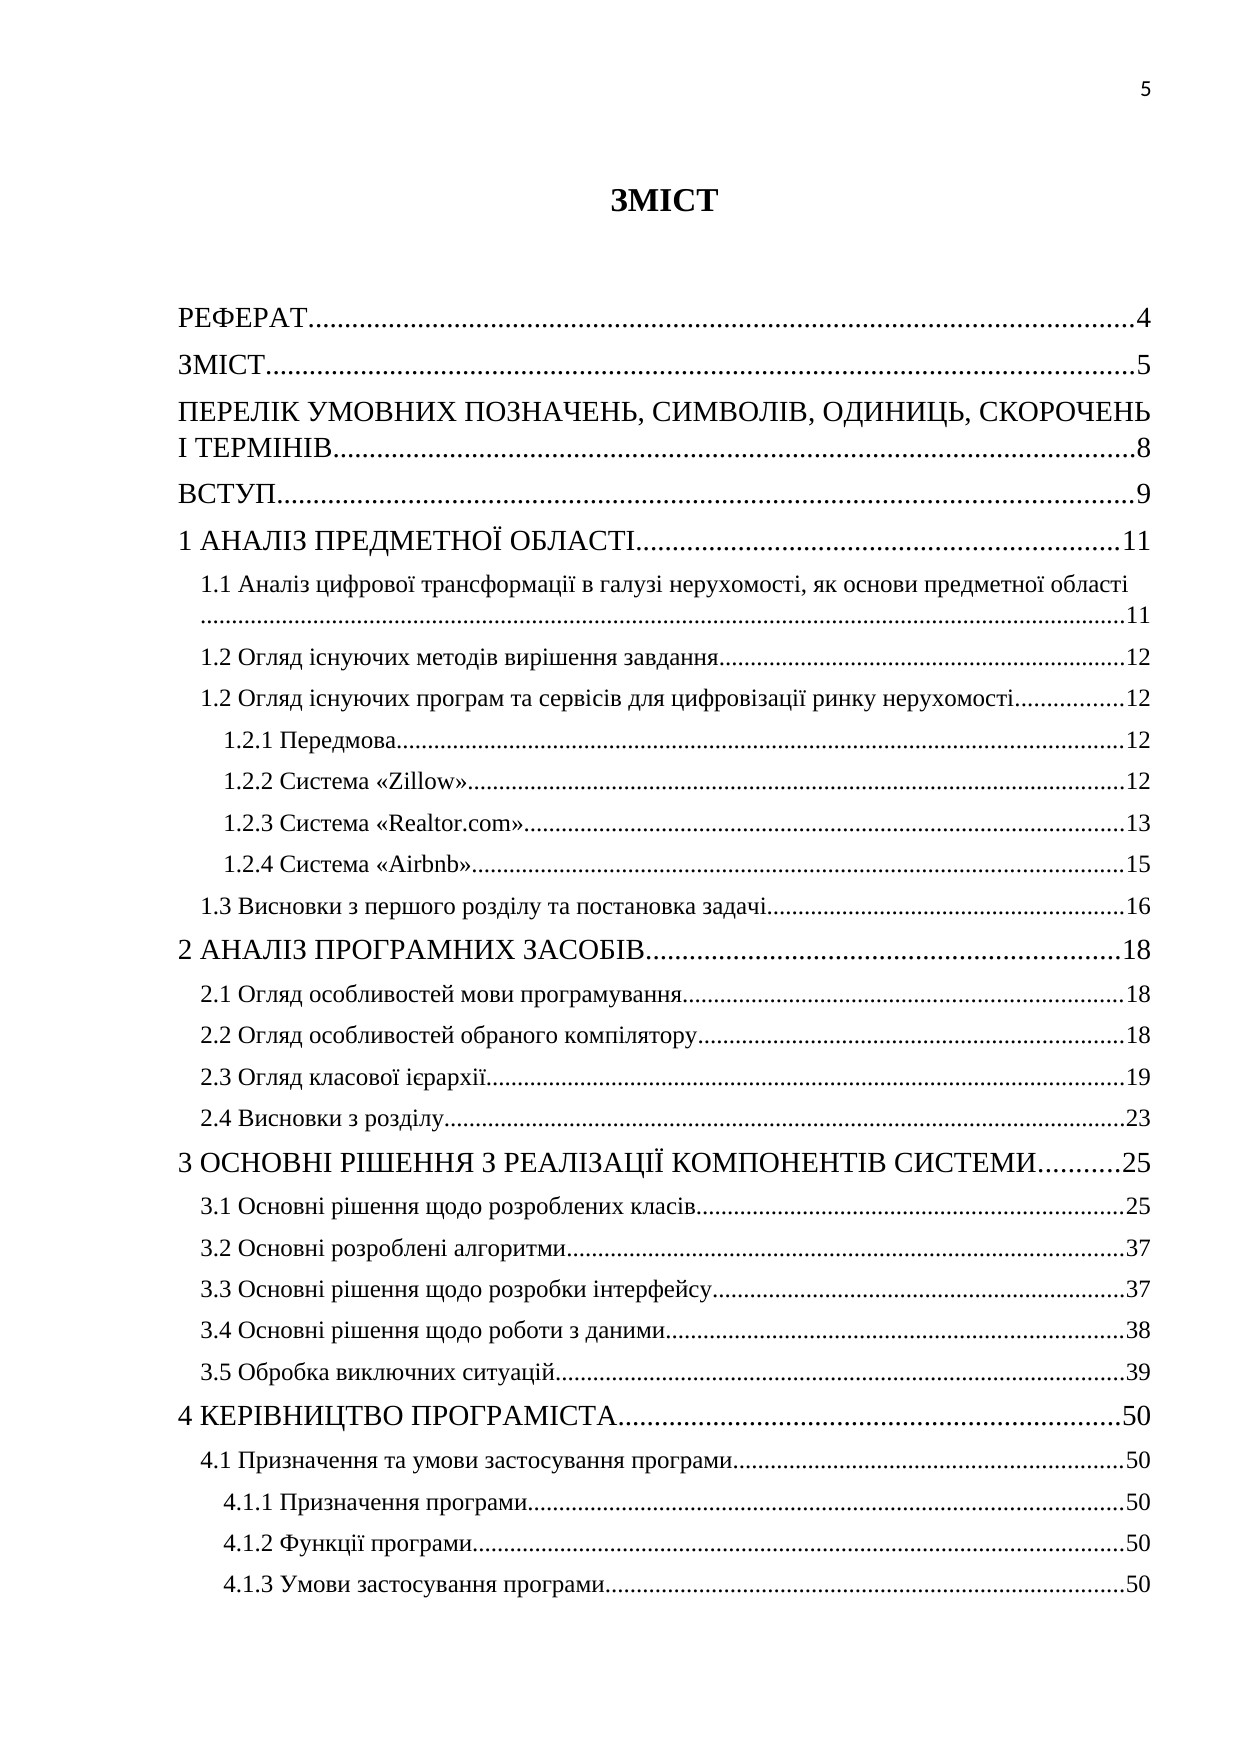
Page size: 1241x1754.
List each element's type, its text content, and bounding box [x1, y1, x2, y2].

text 1.2.2 Система «Zillow» 12 [223, 766, 1152, 795]
text 3 основні рішення з реалізації компонентів системи 25 [177, 1145, 1152, 1178]
text зміст 5 [177, 347, 1152, 381]
text вступ 9 [177, 476, 1152, 510]
text 1.1 Аналіз цифрової трансформації в галузі нерухомості, як основи предметної області 11 [200, 569, 1152, 629]
text 2.1 Огляд особливостей мови програмування 18 [200, 979, 1152, 1008]
text 4.1.1 Призначення програми 50 [223, 1487, 1152, 1515]
text 3.4 Основні рішення щодо роботи з даними 38 [200, 1316, 1152, 1344]
text 2.2 Огляд особливостей обраного компілятору 18 [200, 1020, 1152, 1049]
text 1.2.4 Система «Airbnb» 15 [223, 849, 1152, 878]
text 2 Аналіз програмних засобів 18 [177, 932, 1152, 966]
text 4.1.2 Функції програми 50 [223, 1528, 1152, 1557]
text 1.2 Огляд існуючих методів вирішення завдання 12 [200, 642, 1152, 671]
title зміст [177, 181, 1152, 219]
text 1.2.1 Передмова 12 [223, 725, 1152, 754]
text 1.3 Висновки з першого розділу та постановка задачі 16 [200, 891, 1152, 919]
text 4 керівництво програміста 50 [177, 1398, 1152, 1432]
text 1.2 Огляд існуючих програм та сервісів для цифровізації ринку нерухомості 12 [200, 683, 1152, 712]
text 3.5 Обробка виключних ситуацій 39 [200, 1357, 1152, 1386]
text 3.2 Основні розроблені алгоритми 37 [200, 1233, 1152, 1261]
text 4.1.3 Умови застосування програми 50 [223, 1569, 1152, 1598]
text реферат 4 [177, 301, 1152, 334]
text 1 Аналіз предметної області 11 [177, 523, 1152, 557]
text 3.3 Основні рішення щодо розробки інтерфейсу 37 [200, 1274, 1152, 1303]
text 2.4 Висновки з розділу 23 [200, 1103, 1152, 1132]
text 2.3 Огляд класової ієрархії 19 [200, 1062, 1152, 1091]
text 4.1 Призначення та умови застосування програми 50 [200, 1445, 1152, 1474]
text 3.1 Основні рішення щодо розроблених класів 25 [200, 1191, 1152, 1220]
text перелік умовних позначень, символів, одиниць, скорочень і термінів 8 [177, 394, 1152, 463]
text 1.2.3 Система «Realtor.com» 13 [223, 808, 1152, 837]
